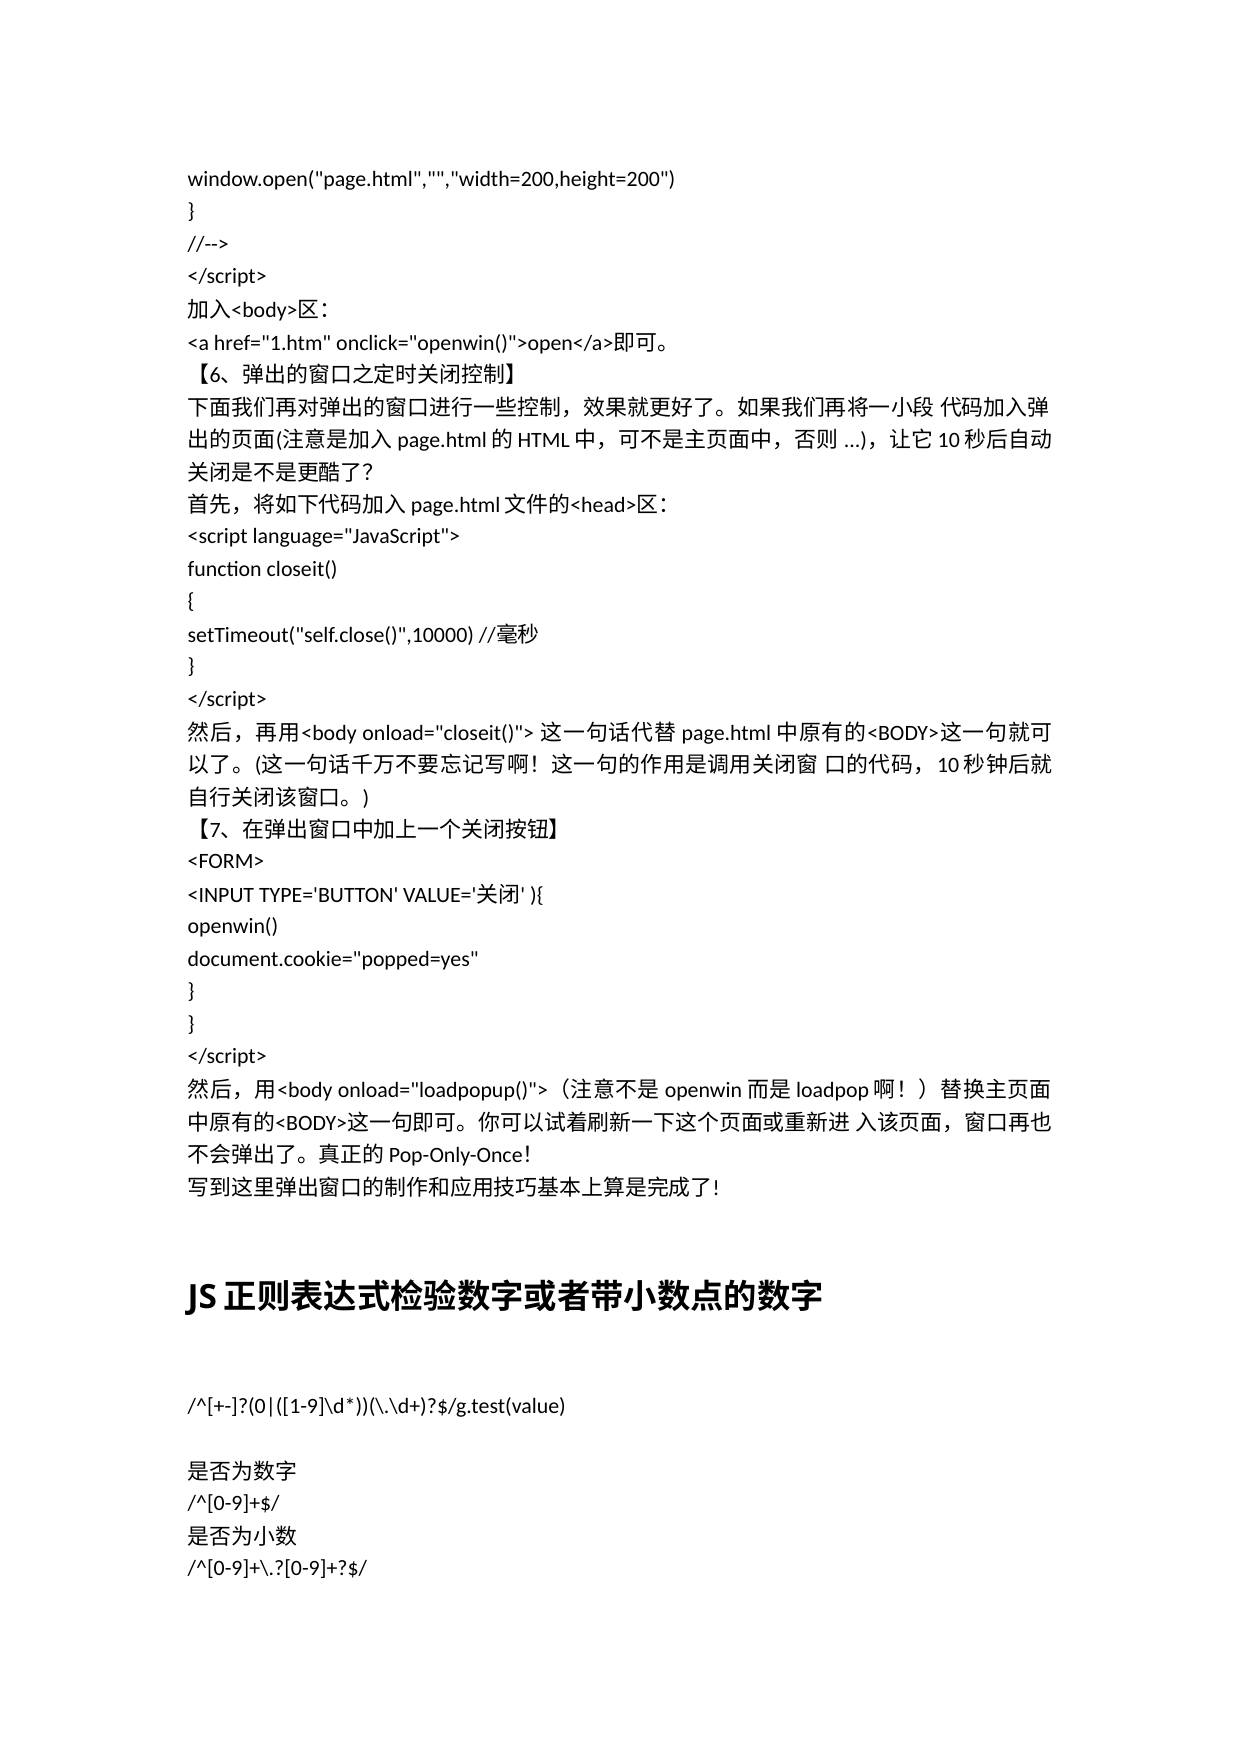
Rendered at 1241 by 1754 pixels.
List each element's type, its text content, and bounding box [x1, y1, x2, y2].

text openwin() [187, 909, 1053, 942]
text //--> [187, 227, 1053, 259]
text } [187, 1007, 1053, 1039]
text /^[0-9]+\.?[0-9]+?$/ [187, 1551, 1053, 1584]
text </script> [187, 259, 1053, 292]
text 写到这里弹出窗口的制作和应用技巧基本上算是完成了! [187, 1169, 1053, 1202]
text 是否为小数 [187, 1519, 1053, 1551]
text 下面我们再对弹出的窗口进行一些控制，效果就更好了。如果我们再将一小段 代码加入弹出的页面(注意是加入page.html的HTML中，可不是主页面中，否则 ...)，让它10秒后自动关闭是不是更酷了？ [187, 389, 1053, 487]
text 【6、弹出的窗口之定时关闭控制】 [187, 357, 1053, 389]
text <FORM> [187, 844, 1053, 877]
text } [187, 649, 1053, 682]
text { [187, 584, 1053, 617]
text /^[0-9]+$/ [187, 1486, 1053, 1519]
text function closeit() [187, 552, 1053, 584]
text 【7、在弹出窗口中加上一个关闭按钮】 [187, 812, 1053, 844]
text 加入<body>区： [187, 292, 1053, 324]
text 首先，将如下代码加入page.html文件的<head>区： [187, 487, 1053, 519]
text /^[+-]?(0|([1-9]\d*))(\.\d+)?$/g.test(value) [187, 1389, 1053, 1421]
text <a href="1.htm" onclick="openwin()">open</a>即可。 [187, 324, 1053, 357]
text } [187, 194, 1053, 227]
subtitle JS正则表达式检验数字或者带小数点的数字 [187, 1262, 1053, 1327]
text </script> [187, 1039, 1053, 1072]
text setTimeout("self.close()",10000) //毫秒 [187, 617, 1053, 649]
text } [187, 974, 1053, 1007]
text window.open("page.html","","width=200,height=200") [187, 162, 1053, 194]
text 然后，再用<body onload="closeit()"> 这一句话代替page.html中原有的<BODY>这一句就可以了。(这一句话千万不要忘记写啊！这一句的作用是调用关闭窗 口的代码，10秒钟后就自行关闭该窗口。) [187, 714, 1053, 812]
text 是否为数字 [187, 1454, 1053, 1486]
text document.cookie="popped=yes" [187, 942, 1053, 974]
text <INPUT TYPE='BUTTON' VALUE='关闭' ){ [187, 877, 1053, 909]
text </script> [187, 682, 1053, 714]
text <script language="JavaScript"> [187, 519, 1053, 552]
text 然后，用<body onload="loadpopup()">（注意不是openwin而是loadpop啊！）替换主页面中原有的<BODY>这一句即可。你可以试着刷新一下这个页面或重新进 入该页面，窗口再也不会弹出了。真正的Pop-Only-Once！ [187, 1072, 1053, 1169]
